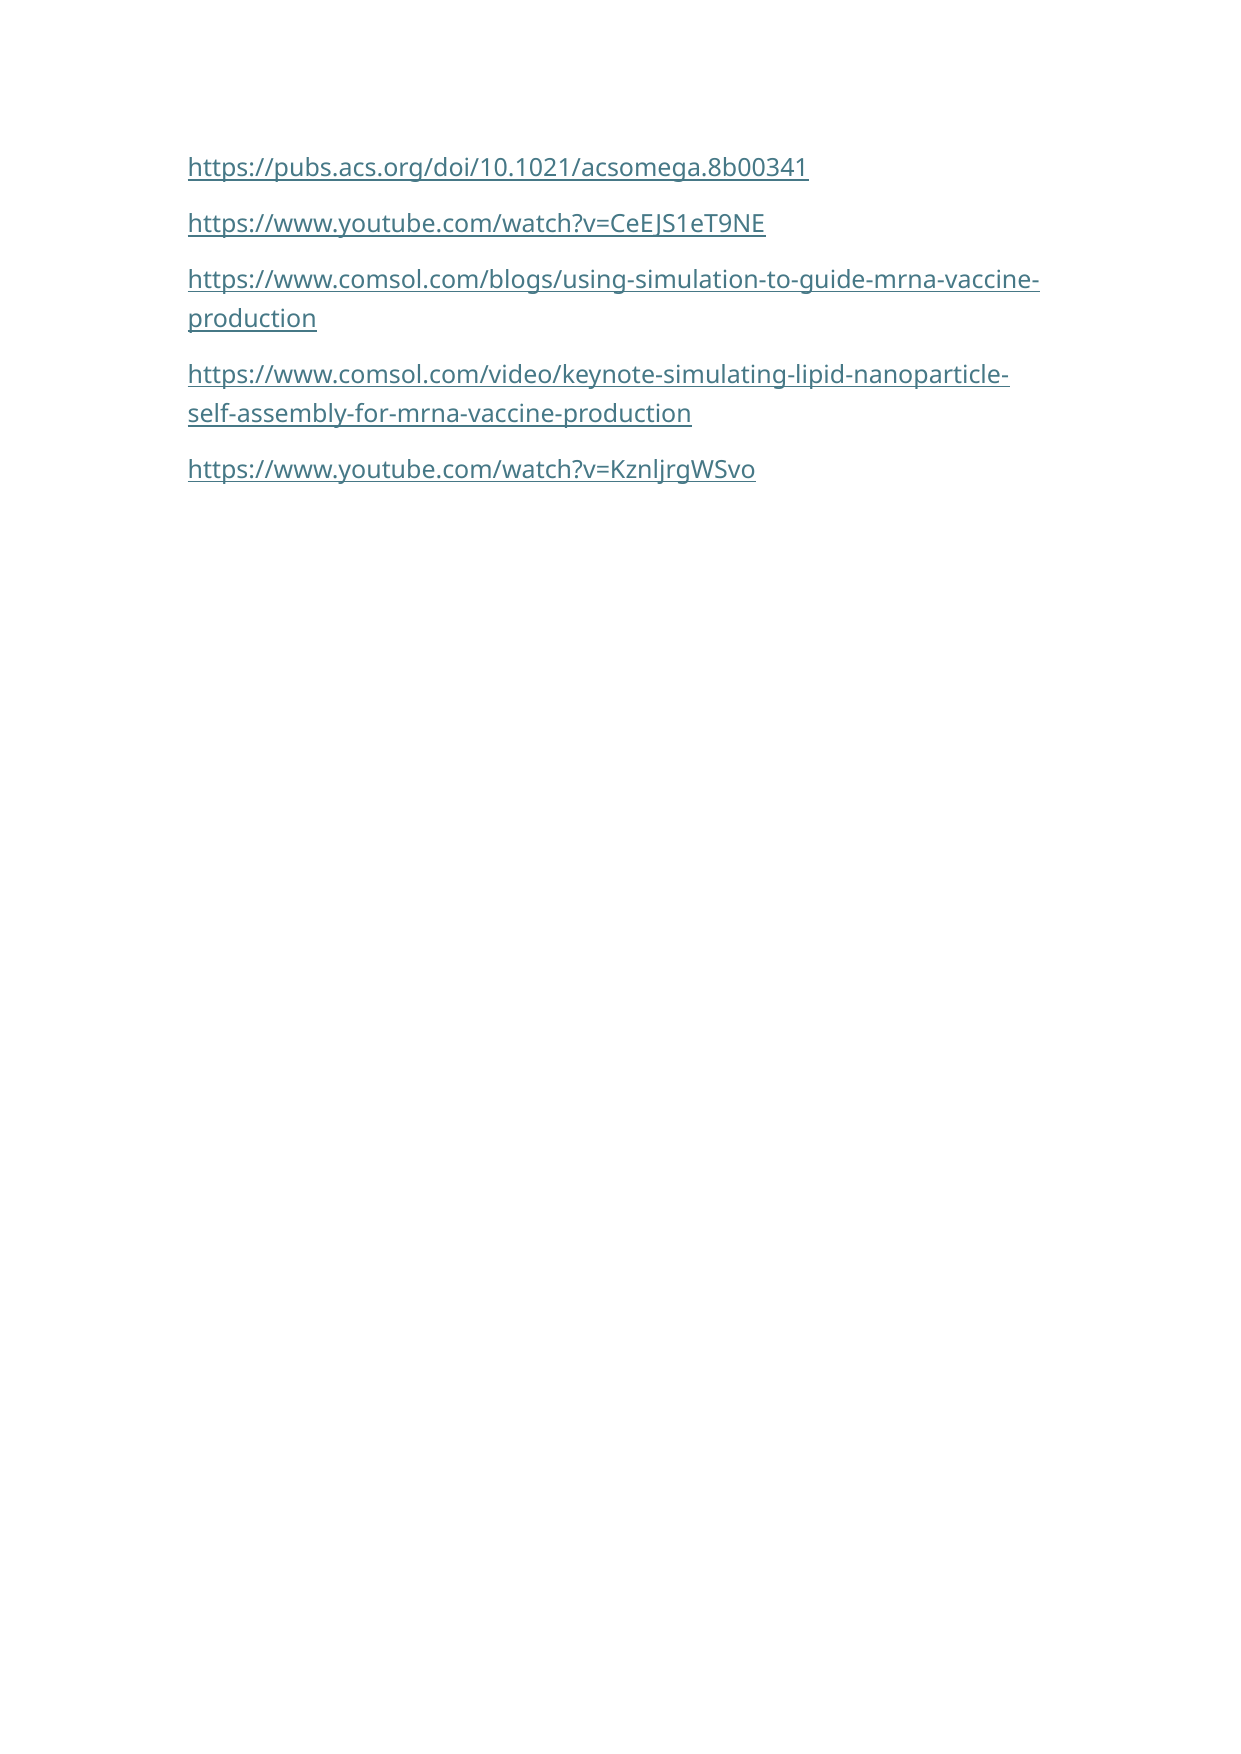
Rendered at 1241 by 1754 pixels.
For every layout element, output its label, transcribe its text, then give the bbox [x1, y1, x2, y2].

text https://www.comsol.com/blogs/using-simulation-to-guide-mrna-vaccine-production [187, 262, 1053, 335]
text https://pubs.acs.org/doi/10.1021/acsomega.8b00341 [187, 150, 1053, 184]
text https://www.comsol.com/video/keynote-simulating-lipid-nanoparticle-self-assembly-for-mrna-vaccine-production [187, 357, 1053, 430]
text https://www.youtube.com/watch?v=KznljrgWSvo [187, 452, 1053, 486]
text https://www.youtube.com/watch?v=CeEJS1eT9NE [187, 206, 1053, 240]
